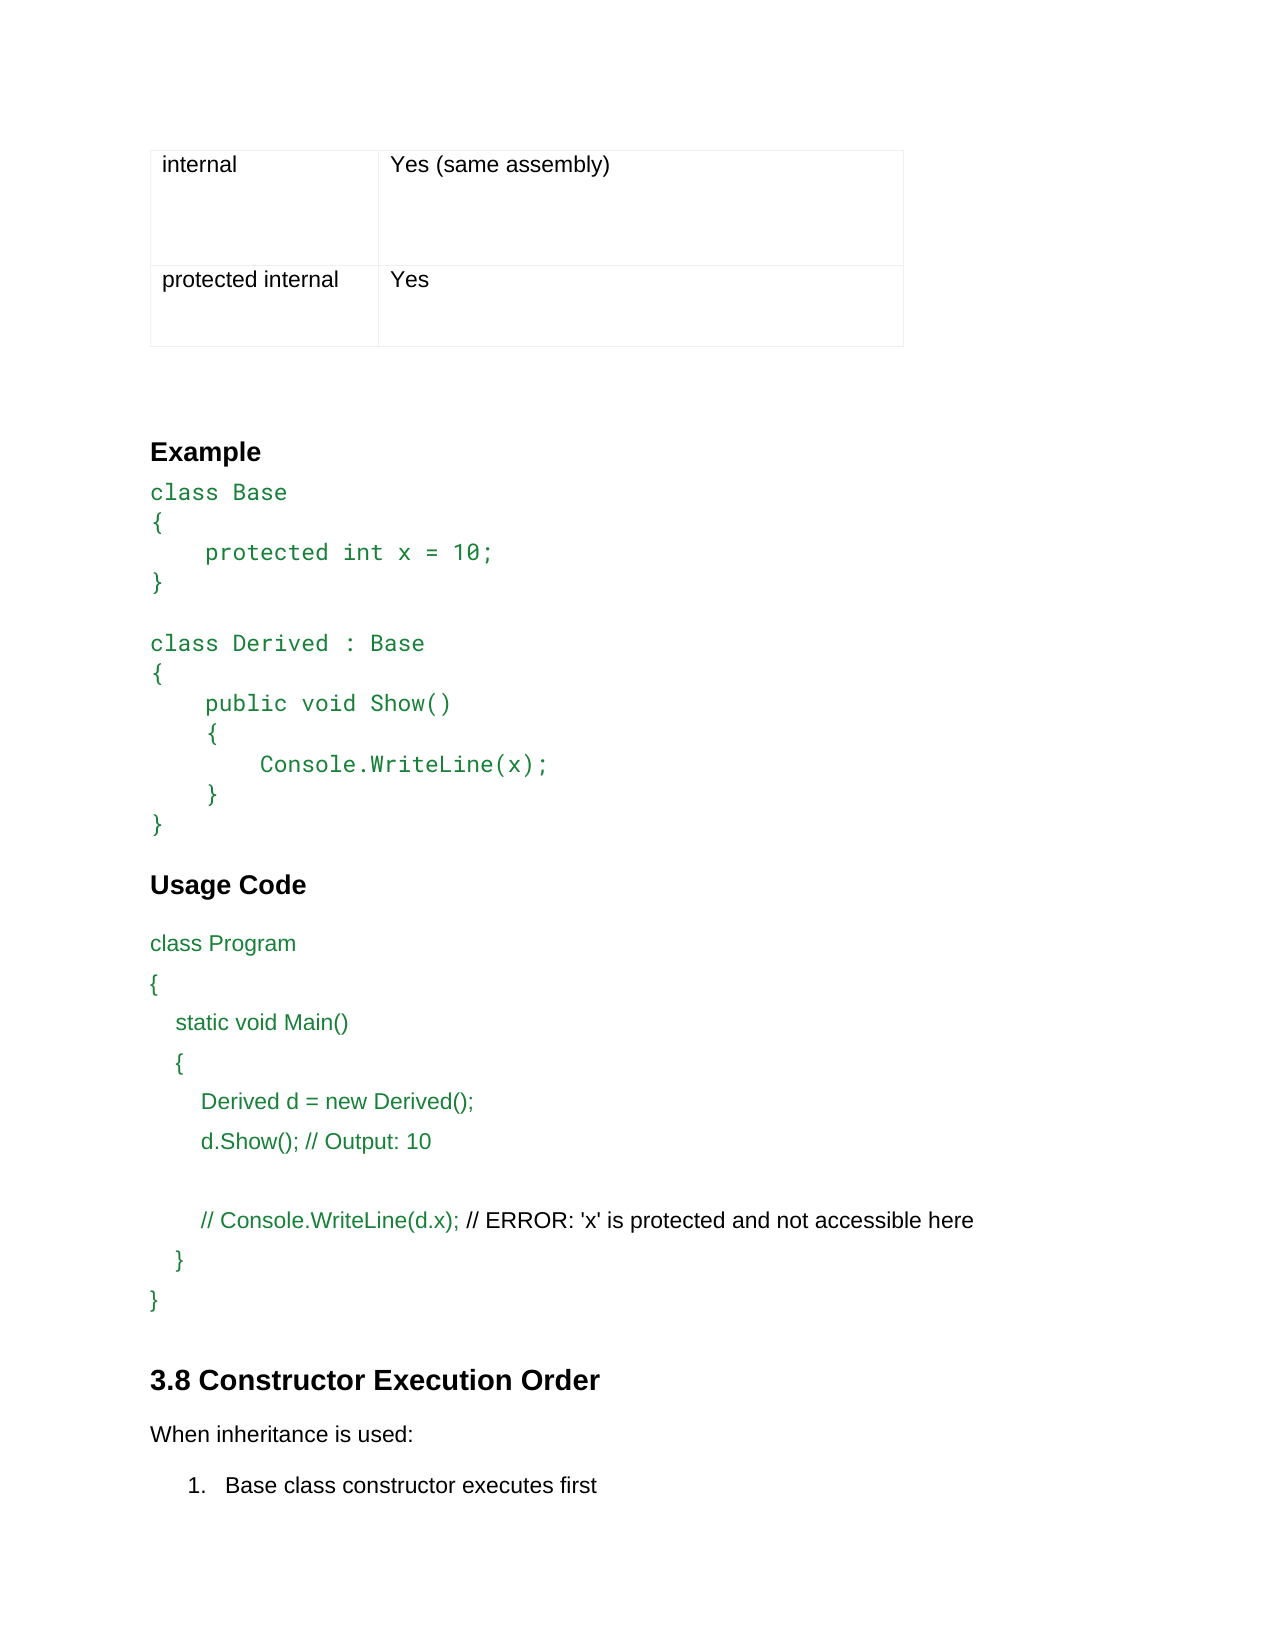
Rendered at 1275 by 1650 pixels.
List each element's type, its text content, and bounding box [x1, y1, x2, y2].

text class Program [150, 930, 1125, 957]
text class Base [150, 476, 1125, 506]
text Console.WriteLine(x); [150, 748, 1125, 778]
text } [150, 567, 1125, 597]
text When inheritance is used: [150, 1421, 1125, 1447]
list Base class constructor executes first [187, 1472, 1125, 1499]
text { [150, 970, 1125, 996]
text protected int x = 10; [150, 536, 1125, 567]
text { [150, 718, 1125, 748]
text d.Show(); // Output: 10 [150, 1128, 1125, 1154]
text Usage Code [150, 869, 1125, 900]
text } [150, 808, 1125, 838]
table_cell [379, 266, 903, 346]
text class Derived : Base [150, 627, 1125, 657]
text } [150, 1246, 1125, 1272]
text static void Main() [150, 1009, 1125, 1036]
text // Console.WriteLine(d.x); // ERROR: 'x' is protected and not accessible here [150, 1207, 1125, 1233]
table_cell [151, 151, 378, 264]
text { [150, 1049, 1125, 1075]
text { [150, 506, 1125, 536]
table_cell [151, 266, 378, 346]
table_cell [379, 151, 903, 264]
text Derived d = new Derived(); [150, 1088, 1125, 1114]
subtitle Example [150, 436, 1125, 468]
text } [150, 1286, 1125, 1312]
text } [150, 778, 1125, 808]
text public void Show() [150, 687, 1125, 718]
text { [150, 657, 1125, 687]
subtitle 3.8 Constructor Execution Order [150, 1362, 1125, 1396]
